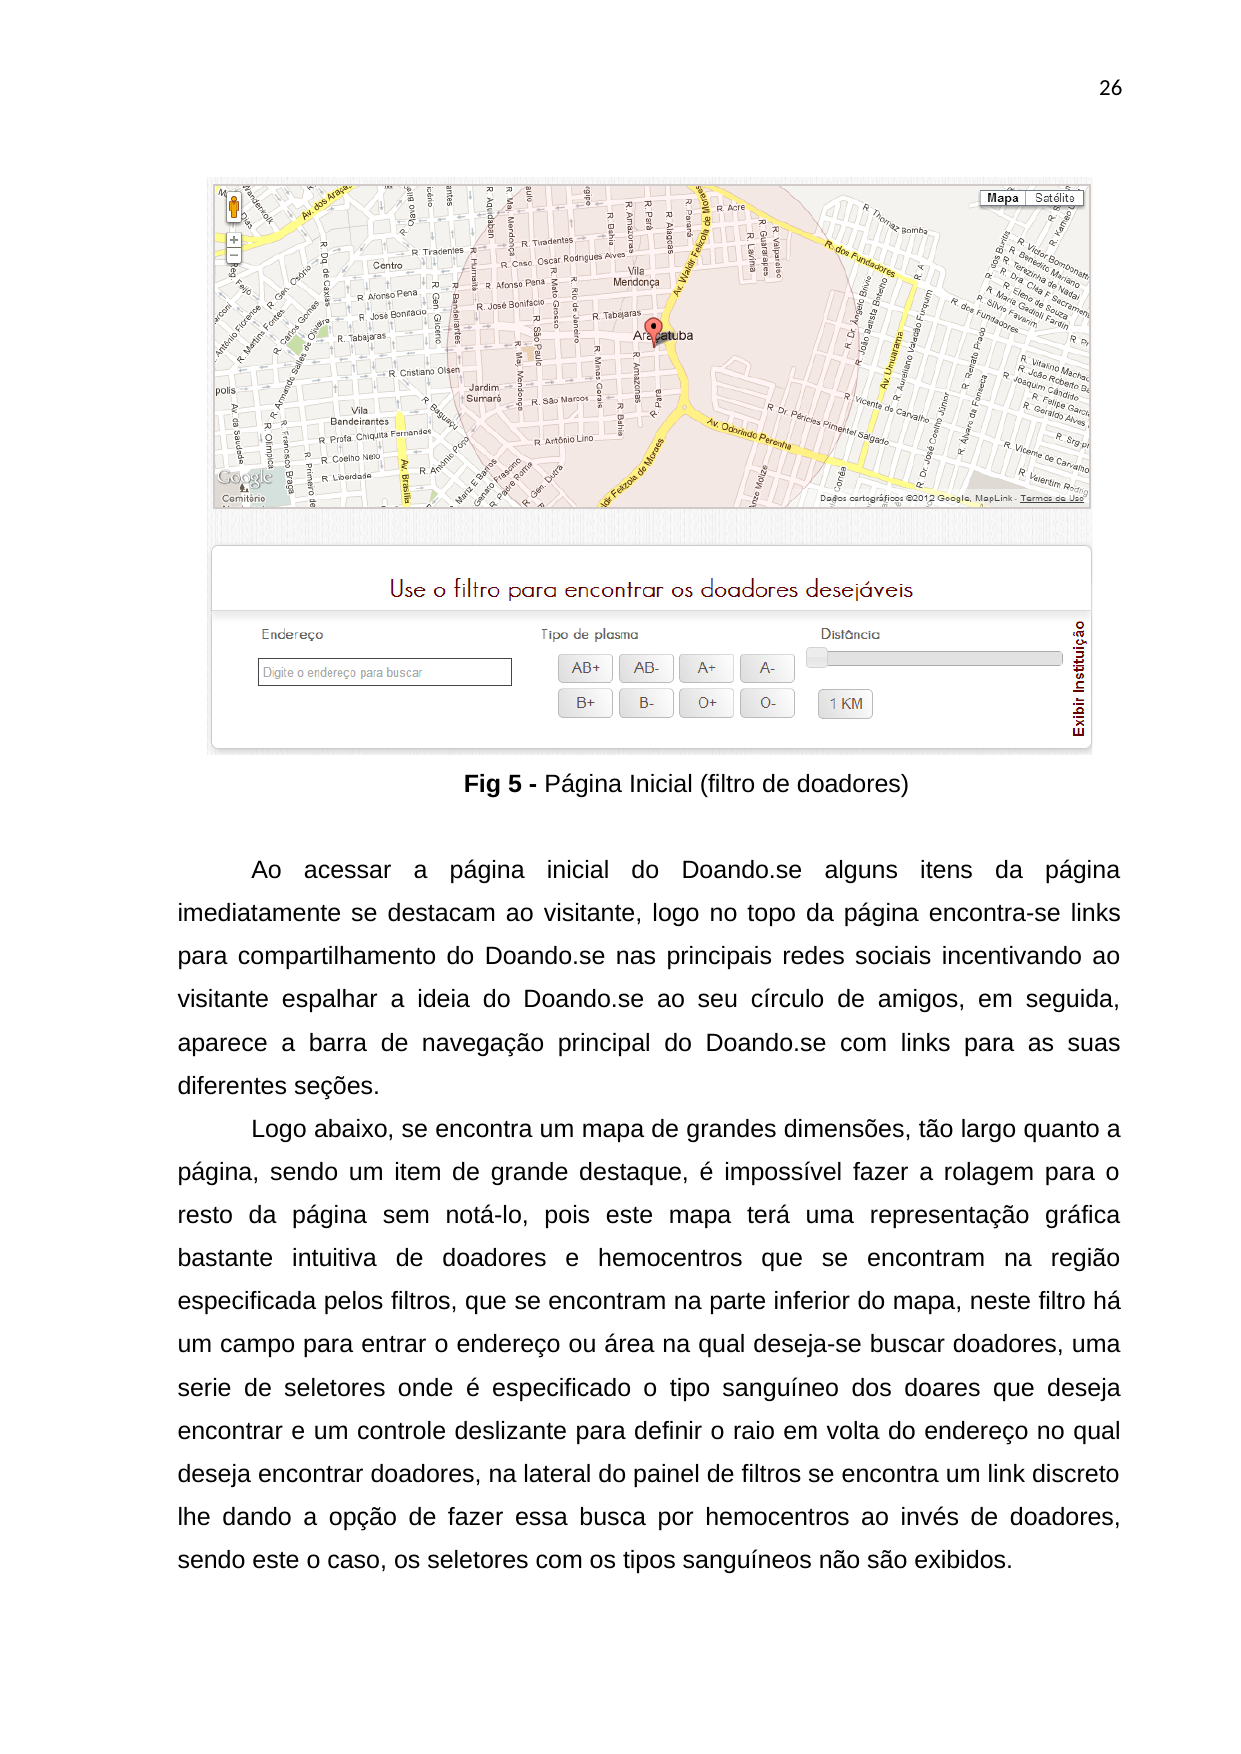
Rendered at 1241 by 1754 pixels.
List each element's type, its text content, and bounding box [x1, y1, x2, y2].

text Ao acessar a página inicial do Doando.se alguns itens da página imediatamente se destacam ao visitante, logo no topo da página encontra-se links para compartilhamento do Doando.se nas principais redes sociais incentivando ao visitante espalhar a ideia do Doando.se ao seu círculo de amigos, em seguida, aparece a barra de navegação principal do Doando.se com links para as suas diferentes seções. [177, 855, 1122, 1099]
text Logo abaixo, se encontra um mapa de grandes dimensões, tão largo quanto a página, sendo um item de grande destaque, é impossível fazer a rolagem para o resto da página sem notá-lo, pois este mapa terá uma representação gráfica bastante intuitiva de doadores e hemocentros que se encontram na região especificada pelos filtros, que se encontram na parte inferior do mapa, neste filtro há um campo para entrar o endereço ou área na qual deseja-se buscar doadores, uma serie de seletores onde é especificado o tipo sanguíneo dos doares que deseja encontrar e um controle deslizante para definir o raio em volta do endereço no qual deseja encontrar doadores, na lateral do painel de filtros se encontra um link discreto lhe dando a opção de fazer essa busca por hemocentros ao invés de doadores, sendo este o caso, os seletores com os tipos sanguíneos não são exibidos. [177, 1114, 1122, 1574]
picture [206, 177, 1093, 755]
text Fig 5 - Página Inicial (filtro de doadores) [177, 769, 1122, 798]
